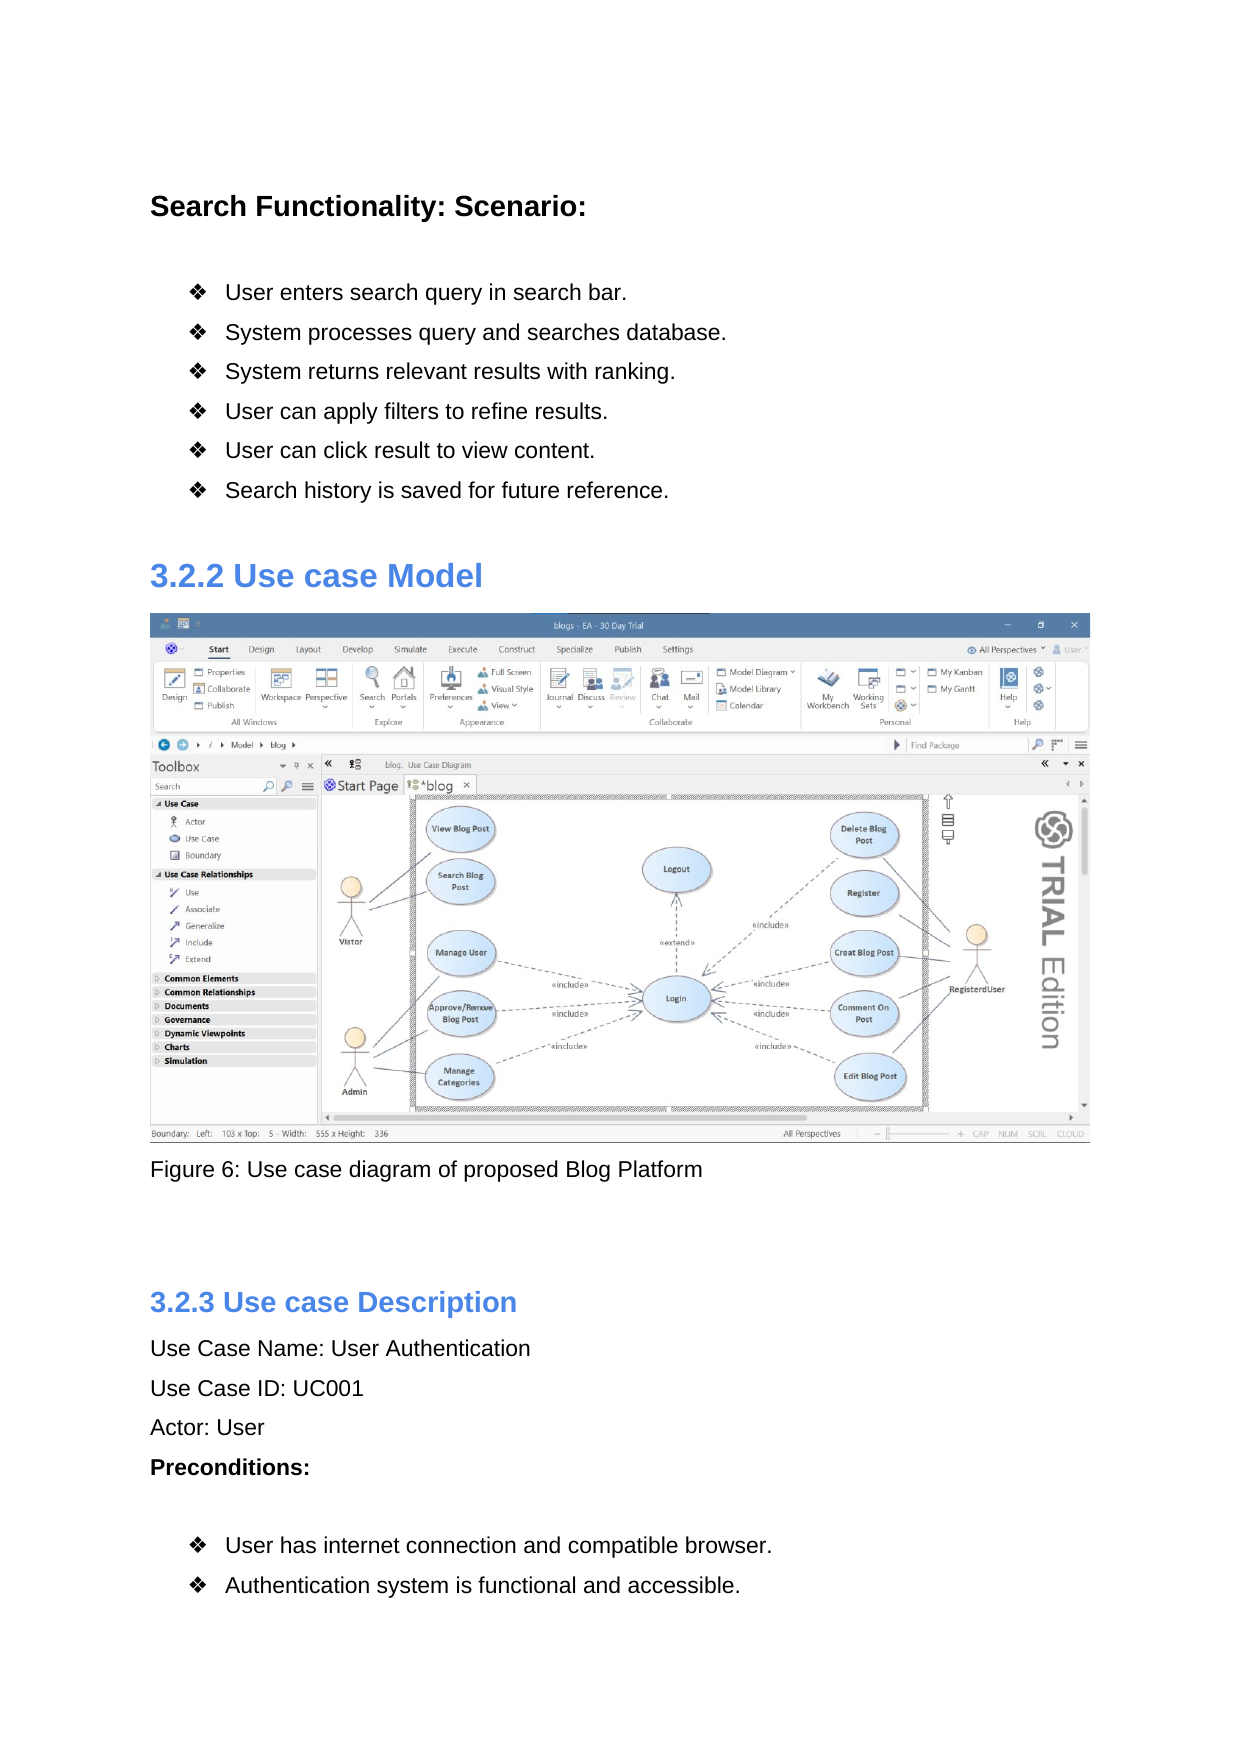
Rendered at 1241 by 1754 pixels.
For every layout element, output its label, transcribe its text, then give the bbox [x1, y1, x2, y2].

list Search history is saved for future reference. [187, 477, 1090, 503]
list User can apply filters to refine results. [187, 398, 1090, 424]
text 3.2.2 Use case Model [150, 556, 1090, 594]
text 3.2.3 Use case Description [150, 1285, 1090, 1318]
list System processes query and searches database. [187, 319, 1090, 345]
list Authentication system is functional and accessible. [187, 1572, 1090, 1598]
text Preconditions: [150, 1453, 1090, 1480]
list System returns relevant results with ranking. [187, 358, 1090, 384]
text Search Functionality: Scenario: [150, 189, 1090, 223]
text Use Case ID: UC001 [150, 1374, 1090, 1401]
picture [150, 613, 1091, 1143]
text Use Case Name: User Authentication [150, 1335, 1090, 1361]
text Figure 6: Use case diagram of proposed Blog Platform [150, 1156, 1090, 1182]
list User has internet connection and compatible browser. [187, 1532, 1090, 1559]
list User can click result to view content. [187, 437, 1090, 463]
text Actor: User [150, 1414, 1090, 1440]
list User enters search query in search bar. [187, 279, 1090, 306]
